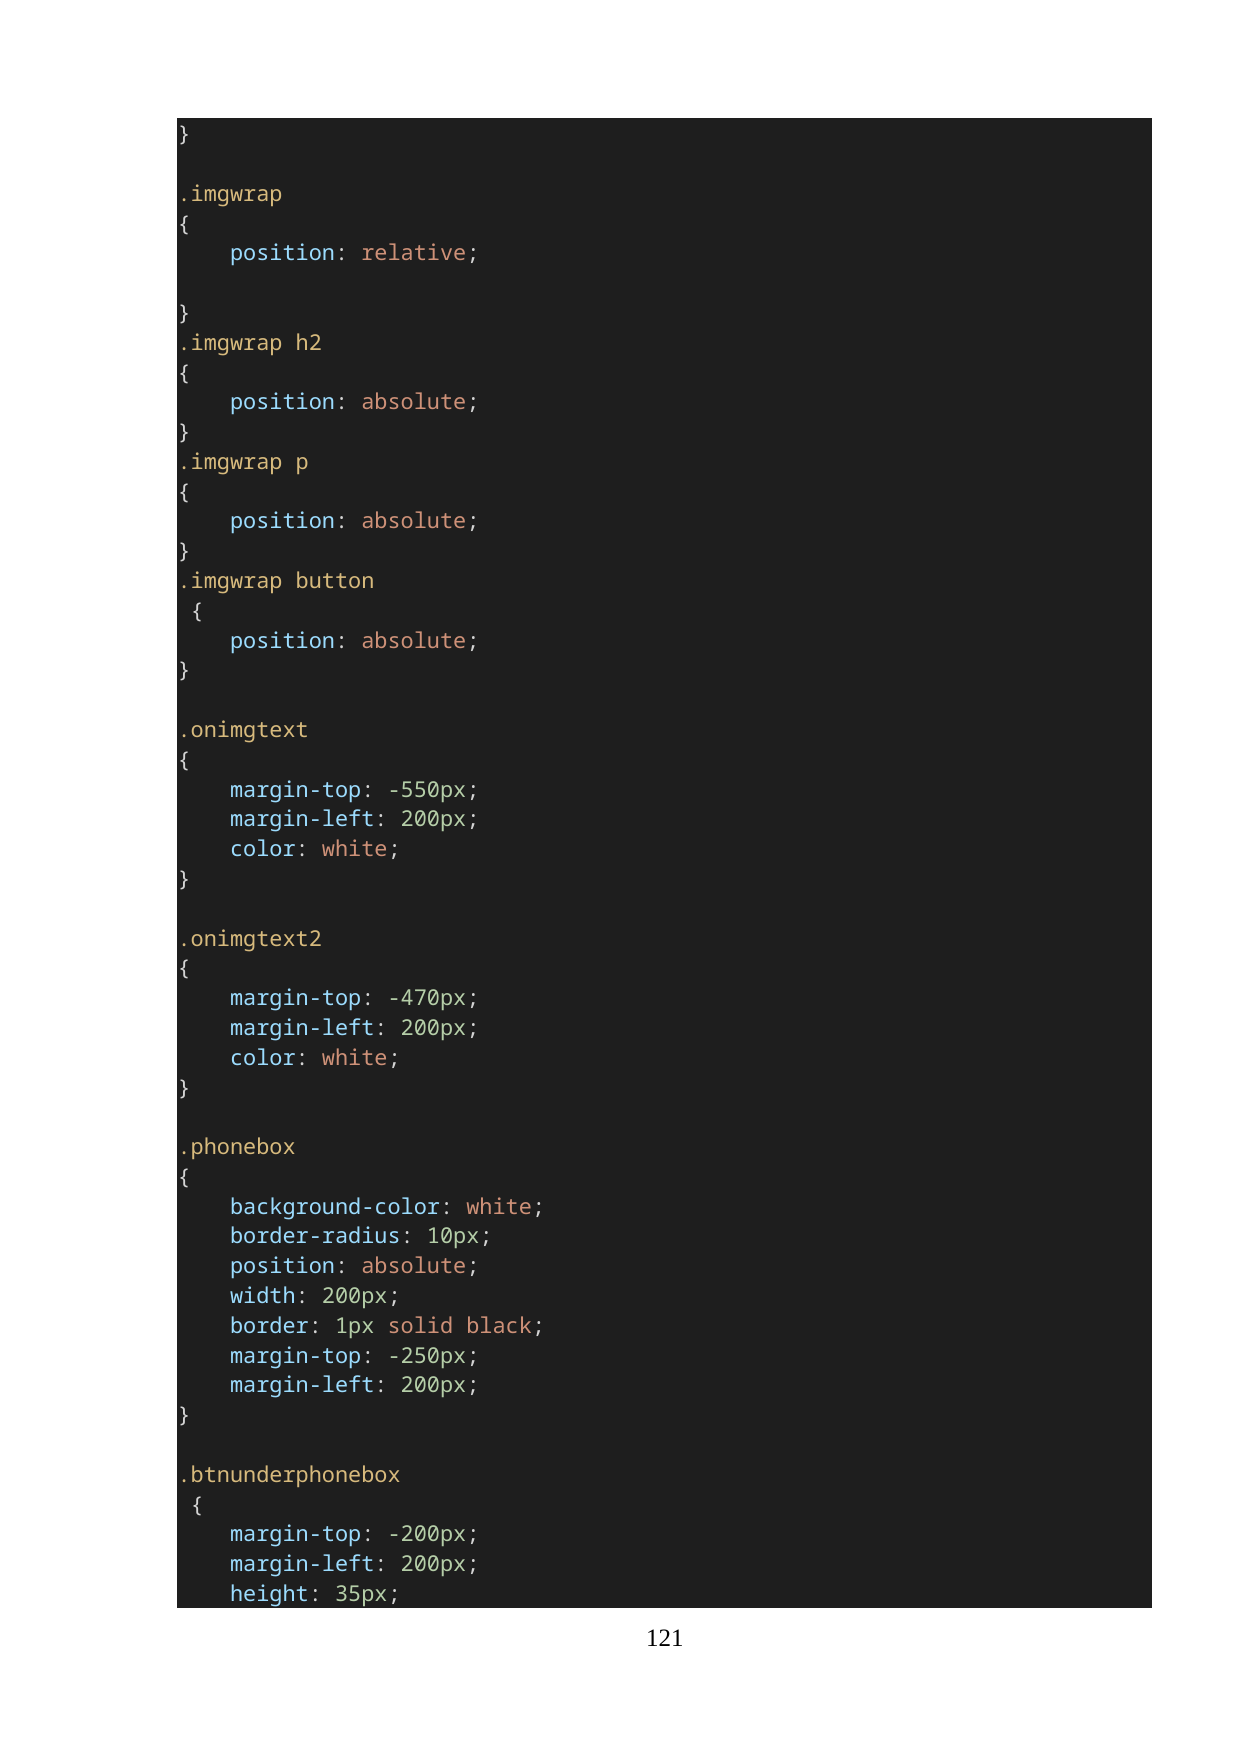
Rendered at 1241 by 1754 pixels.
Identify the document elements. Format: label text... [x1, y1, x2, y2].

text .phonebox [177, 1131, 1152, 1161]
text { [177, 595, 1152, 624]
text .btnunderphonebox [177, 1459, 1152, 1488]
text } [177, 416, 1152, 446]
text margin-top: -200px; [177, 1518, 1152, 1548]
text width: 200px; [177, 1280, 1152, 1310]
text .onimgtext2 [177, 922, 1152, 952]
text { [177, 744, 1152, 773]
text { [177, 952, 1152, 982]
text position: absolute; [177, 1250, 1152, 1280]
text } [177, 118, 1152, 148]
text } [177, 535, 1152, 565]
text } [177, 1071, 1152, 1101]
text .onimgtext [177, 714, 1152, 744]
text { [177, 356, 1152, 386]
text color: white; [177, 1042, 1152, 1071]
text color: white; [177, 833, 1152, 863]
text .imgwrap button [177, 565, 1152, 595]
text position: absolute; [177, 386, 1152, 416]
text margin-top: -550px; [177, 773, 1152, 803]
text position: absolute; [177, 624, 1152, 654]
text position: relative; [177, 237, 1152, 267]
text background-color: white; [177, 1191, 1152, 1220]
text margin-top: -470px; [177, 982, 1152, 1012]
text margin-left: 200px; [177, 1012, 1152, 1042]
text border: 1px solid black; [177, 1310, 1152, 1339]
text } [177, 654, 1152, 684]
text position: absolute; [177, 505, 1152, 535]
text } [177, 297, 1152, 327]
text { [177, 1488, 1152, 1518]
text { [177, 1161, 1152, 1191]
text } [177, 863, 1152, 893]
text margin-top: -250px; [177, 1339, 1152, 1369]
text .imgwrap [177, 178, 1152, 207]
text height: 35px; [177, 1578, 1152, 1608]
text .imgwrap h2 [177, 327, 1152, 356]
text .imgwrap p [177, 446, 1152, 476]
text margin-left: 200px; [177, 1369, 1152, 1399]
text } [177, 1399, 1152, 1429]
text margin-left: 200px; [177, 1548, 1152, 1578]
text { [177, 476, 1152, 505]
text margin-left: 200px; [177, 803, 1152, 833]
text { [177, 207, 1152, 237]
text border-radius: 10px; [177, 1220, 1152, 1250]
